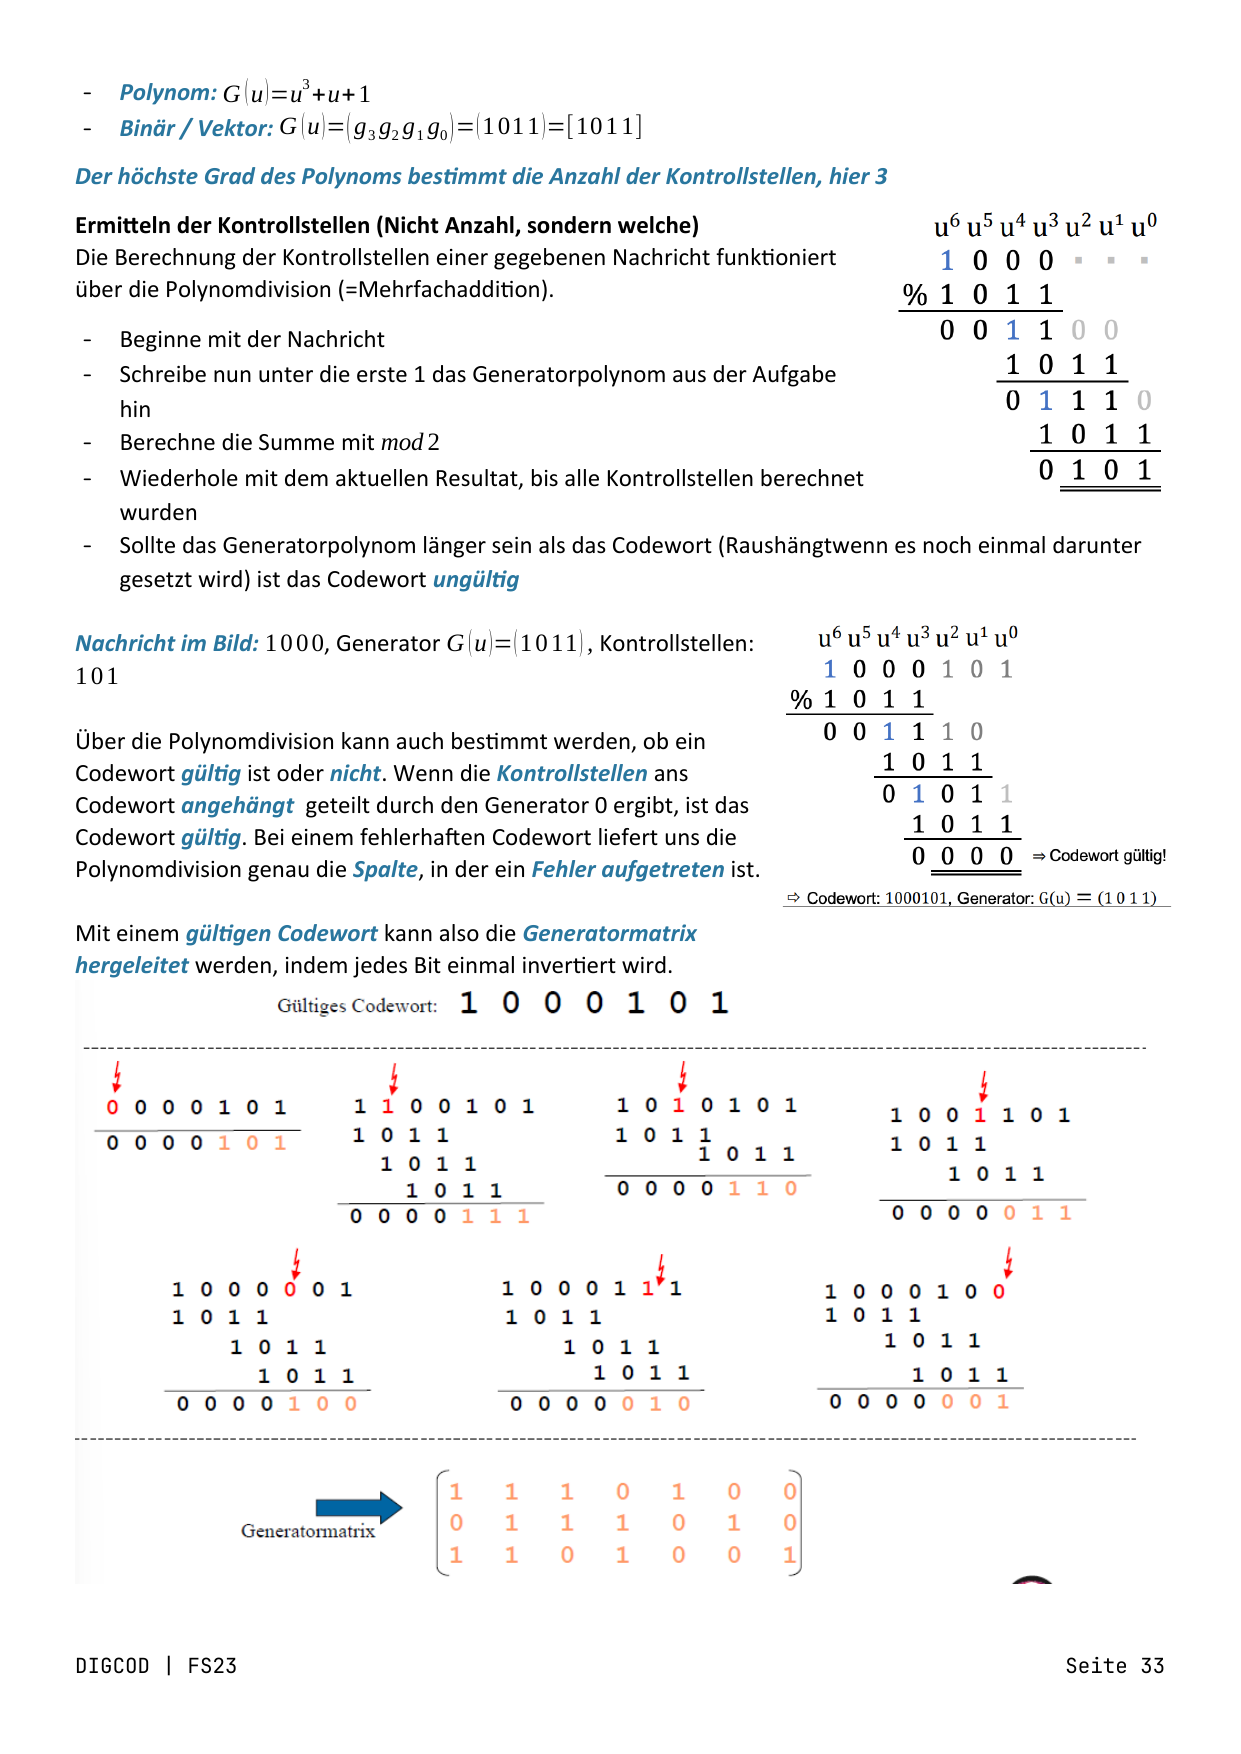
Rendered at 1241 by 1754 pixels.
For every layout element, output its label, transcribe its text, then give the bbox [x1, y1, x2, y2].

text Polynom: [82, 75, 1165, 109]
picture [75, 980, 1166, 1584]
text Sollte das Generatorpolynom länger sein als das Codewort (Raushängtwenn es noch einmal darunter gesetzt wird) ist das Codewort ungültig [82, 528, 1165, 626]
text Ermitteln der Kontrollstellen (Nicht Anzahl, sondern welche) [75, 209, 891, 239]
text Wiederhole mit dem aktuellen Resultat, bis alle Kontrollstellen berechnet wurden [82, 461, 1165, 527]
text Berechne die Summe mit [82, 425, 891, 459]
picture [891, 209, 1166, 495]
text Schreibe nun unter die erste 1 das Generatorpolynom aus der Aufgabe hin [82, 357, 891, 423]
list Nachricht im Bild: , Generator Kontrollstellen: [75, 628, 782, 692]
text Binär / Vektor: [82, 111, 1165, 145]
text Beginne mit der Nachricht [82, 322, 891, 356]
picture [782, 623, 1172, 907]
list Über die Polynomdivision kann auch bestimmt werden, ob ein Codewort gültig ist oder nicht. Wenn die Kontrollstellen ans Codewort angehängt geteilt durch den Generator 0 ergibt, ist das Codewort gültig. Bei einem fehlerhaften Codewort liefert uns die Polynomdivision genau die Spalte, in der ein Fehler aufgetreten ist. [75, 725, 782, 883]
text Die Berechnung der Kontrollstellen einer gegebenen Nachricht funktioniert über die Polynomdivision (=Mehrfachaddition). [75, 241, 891, 303]
list Der höchste Grad des Polynoms bestimmt die Anzahl der Kontrollstellen, hier 3 [75, 160, 1165, 191]
list Mit einem gültigen Codewort kann also die Generatormatrix hergeleitet werden, indem jedes Bit einmal invertiert wird. [75, 917, 1165, 979]
